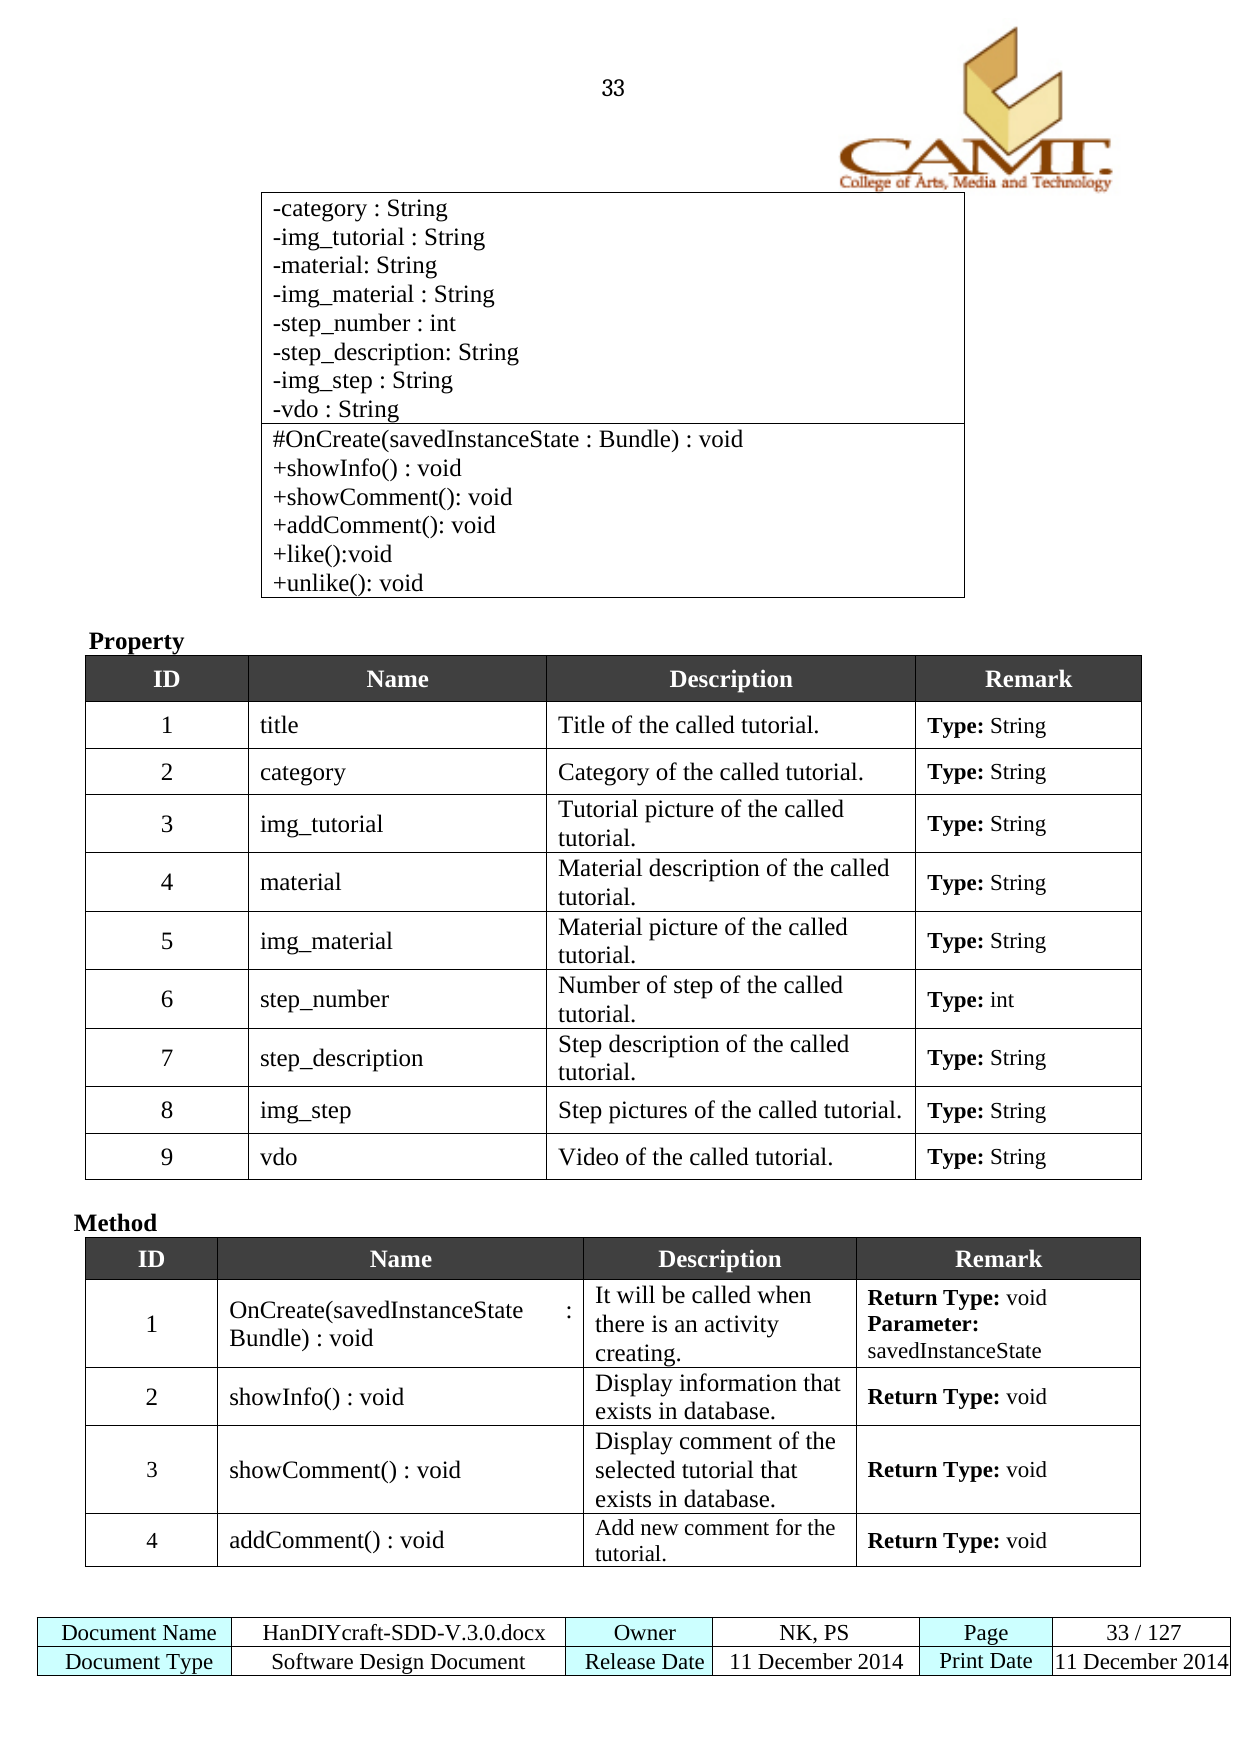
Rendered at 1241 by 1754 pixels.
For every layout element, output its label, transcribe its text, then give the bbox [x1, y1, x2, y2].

table_cell Type: int [916, 970, 1141, 1028]
table_cell category [249, 749, 546, 793]
table_cell Material picture of the called tutorial. [547, 912, 915, 969]
table_header ID [86, 1238, 217, 1279]
table_cell Type: String [916, 912, 1141, 969]
table_cell 2 [86, 749, 248, 793]
table_cell 4 [86, 853, 248, 911]
table_cell #OnCreate(savedInstanceState : Bundle) : void +showInfo() : void +showComment(): void +addComment(): void +like():void +unlike(): void [262, 424, 964, 597]
table_cell 1 [86, 702, 248, 747]
table_cell material [249, 853, 546, 911]
table_cell Step description of the called tutorial. [547, 1029, 915, 1086]
table_cell 6 [86, 970, 248, 1028]
table_cell Return Type: void [857, 1514, 1140, 1566]
table_cell step_description [249, 1029, 546, 1086]
table_cell Tutorial picture of the called tutorial. [547, 795, 915, 852]
table_cell Type: String [916, 1029, 1141, 1086]
table_cell It will be called when there is an activity creating. [584, 1280, 856, 1367]
table_cell Return Type: void [857, 1368, 1140, 1425]
table_cell 2 [86, 1368, 217, 1425]
table_cell Type: String [916, 853, 1141, 911]
table_cell Title of the called tutorial. [547, 702, 915, 747]
table_header Description [584, 1238, 856, 1279]
text Method [74, 1208, 1108, 1237]
table_cell Type: String [916, 749, 1141, 793]
table_cell Display comment of the selected tutorial that exists in database. [584, 1426, 856, 1512]
table_cell showInfo() : void [218, 1368, 583, 1425]
table_header ID [86, 656, 248, 701]
table_cell step_number [249, 970, 546, 1028]
table_cell Material description of the called tutorial. [547, 853, 915, 911]
table_cell img_tutorial [249, 795, 546, 852]
table_cell Type: String [916, 702, 1141, 747]
table_cell Type: String [916, 795, 1141, 852]
table_cell Display information that exists in database. [584, 1368, 856, 1425]
table_cell Type: String [916, 1087, 1141, 1132]
table_cell Return Type: void Parameter: savedInstanceState [857, 1280, 1140, 1367]
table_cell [262, 193, 964, 423]
table_cell addComment() : void [218, 1514, 583, 1566]
table_cell 9 [86, 1134, 248, 1178]
text Property [88, 626, 1108, 655]
table_cell showComment() : void [218, 1426, 583, 1512]
table_cell 5 [86, 912, 248, 969]
table_cell Video of the called tutorial. [547, 1134, 915, 1178]
picture [755, 18, 1221, 207]
table_cell 4 [86, 1514, 217, 1566]
table_cell 7 [86, 1029, 248, 1086]
table_cell Return Type: void [857, 1426, 1140, 1512]
table_cell Step pictures of the called tutorial. [547, 1087, 915, 1132]
table_cell Type: String [916, 1134, 1141, 1178]
table_header Remark [916, 656, 1141, 701]
table_cell Add new comment for the tutorial. [584, 1514, 856, 1566]
table_cell 8 [86, 1087, 248, 1132]
table_cell Number of step of the called tutorial. [547, 970, 915, 1028]
table_cell 3 [86, 1426, 217, 1512]
table_cell 1 [86, 1280, 217, 1367]
table_header Name [249, 656, 546, 701]
table_header Description [547, 656, 915, 701]
table_header Remark [857, 1238, 1140, 1279]
table_header Name [218, 1238, 583, 1279]
table_cell img_step [249, 1087, 546, 1132]
table_cell img_material [249, 912, 546, 969]
table_cell OnCreate(savedInstanceState : Bundle) : void [218, 1280, 583, 1367]
table_cell Category of the called tutorial. [547, 749, 915, 793]
table_cell vdo [249, 1134, 546, 1178]
table_cell 3 [86, 795, 248, 852]
table_cell title [249, 702, 546, 747]
